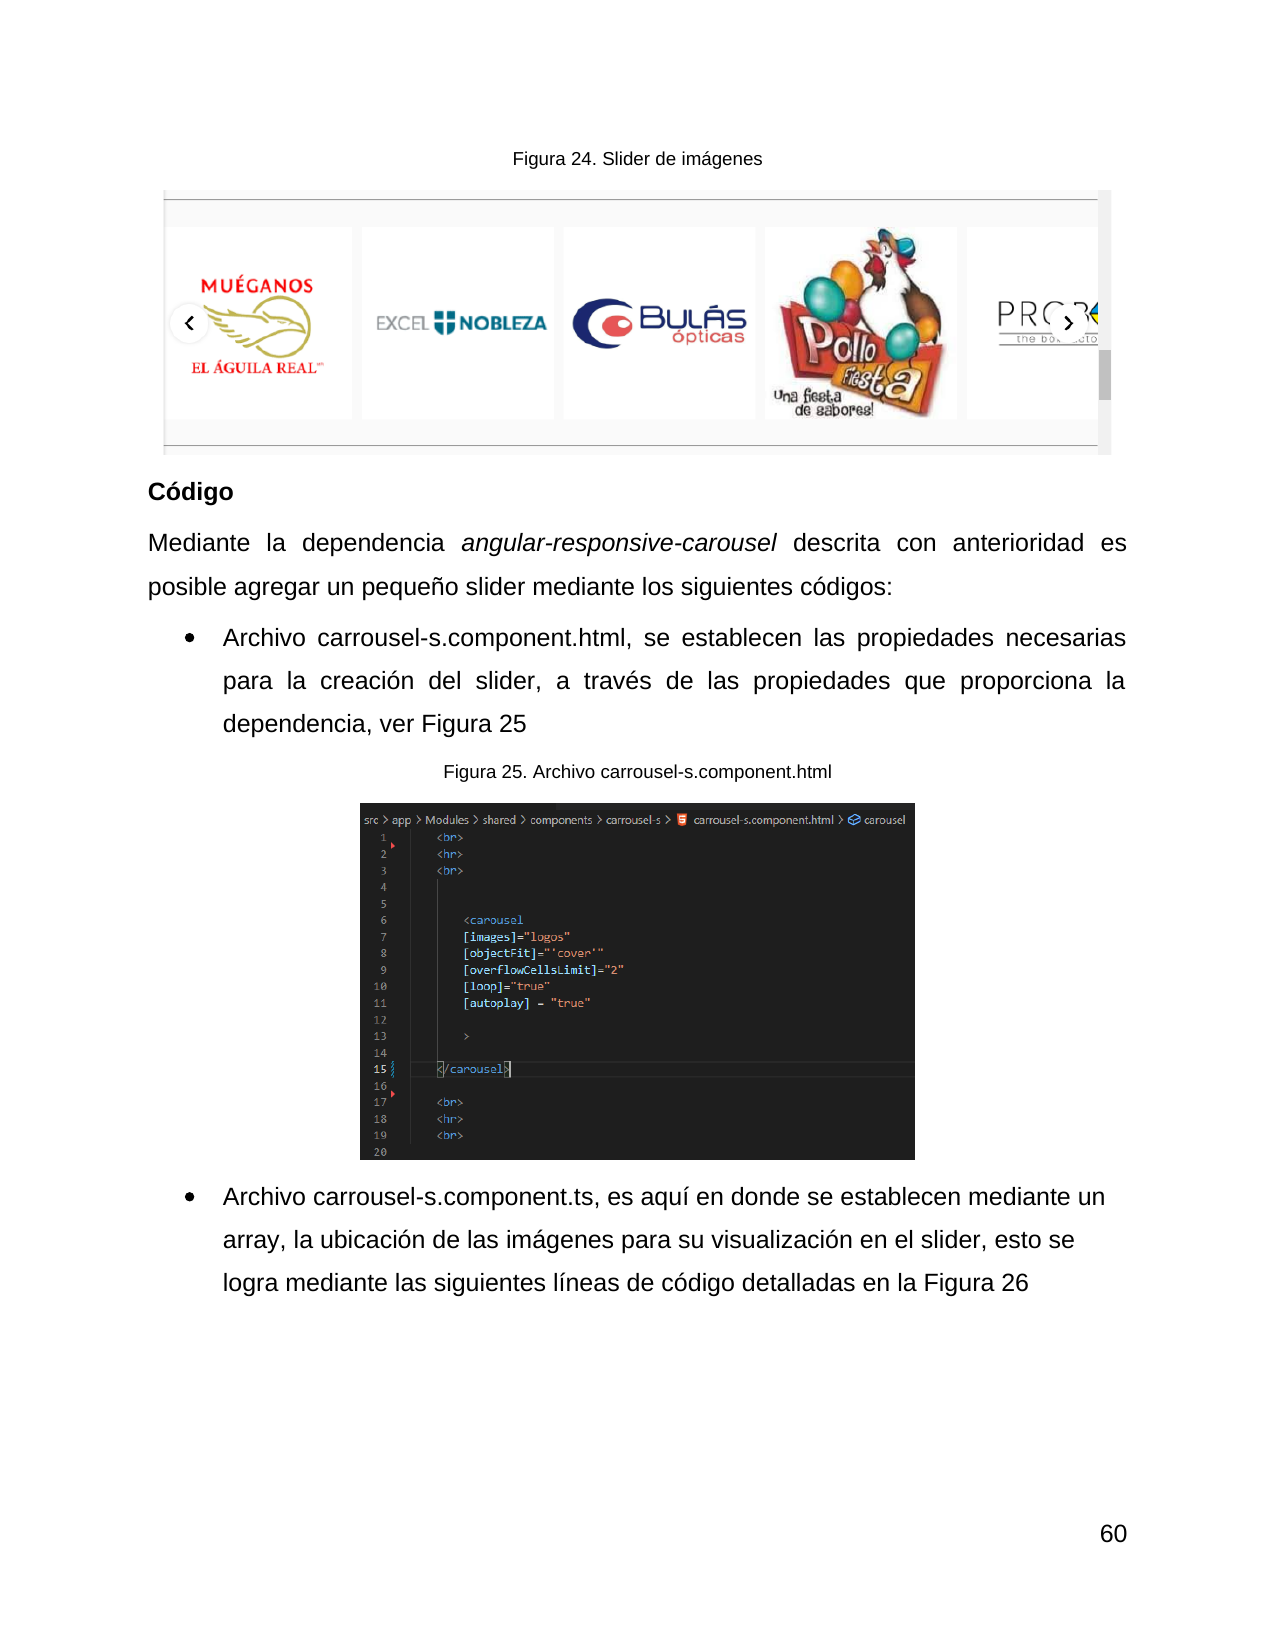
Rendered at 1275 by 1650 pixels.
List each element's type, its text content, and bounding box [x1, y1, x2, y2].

list Archivo carrousel-s.component.ts, es aquí en donde se establecen mediante un array, la ubicación de las imágenes para su visualización en el slider, esto se logra mediante las siguientes líneas de código detalladas en la Figura 26 [185, 1182, 1127, 1297]
picture [163, 190, 1112, 455]
text Mediante la dependencia angular-responsive-carousel descrita con anterioridad es posible agregar un pequeño slider mediante los siguientes códigos: [148, 528, 1127, 600]
text Figura 25. Archivo carrousel-s.component.html [148, 761, 1127, 782]
text Código [148, 477, 1127, 506]
text Figura 24. Slider de imágenes [148, 148, 1127, 169]
picture [360, 803, 915, 1160]
list Archivo carrousel-s.component.html, se establecen las propiedades necesarias para la creación del slider, a través de las propiedades que proporciona la dependencia, ver Figura 25 [185, 623, 1127, 738]
